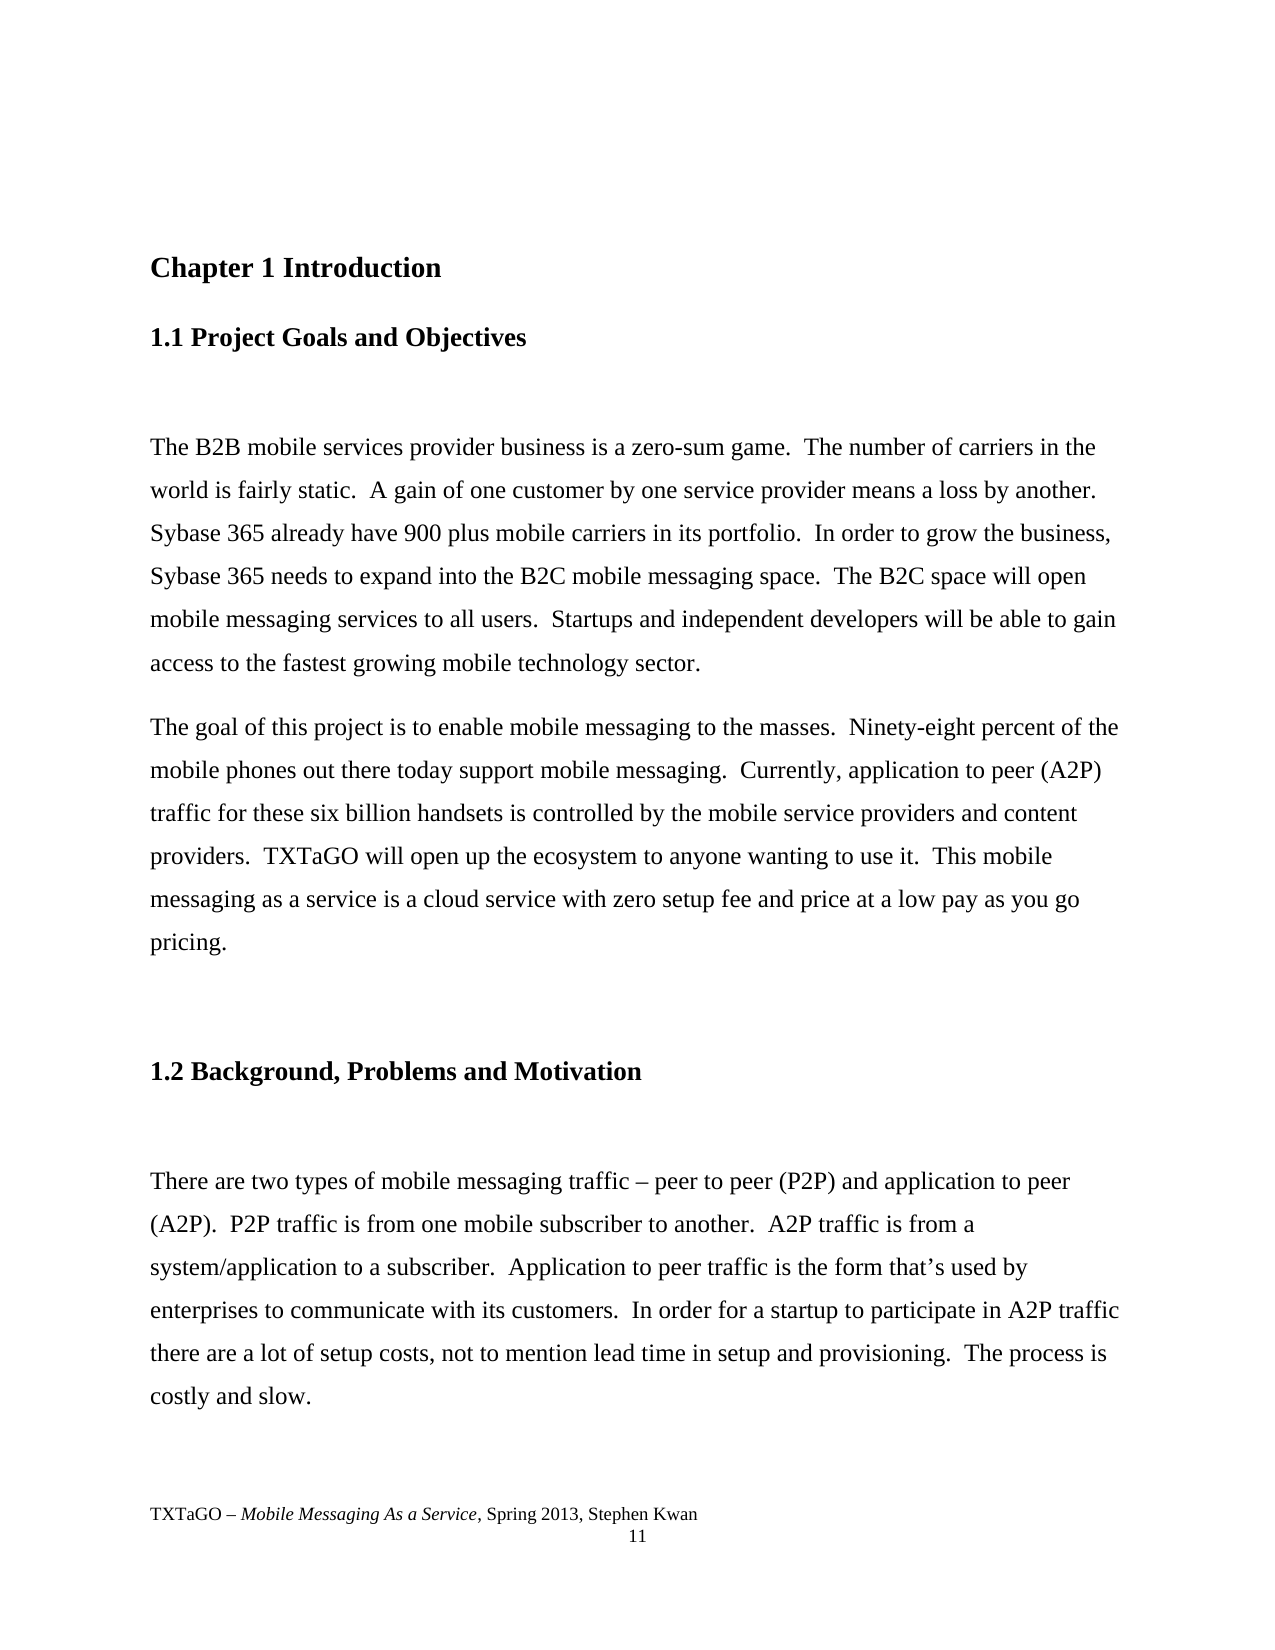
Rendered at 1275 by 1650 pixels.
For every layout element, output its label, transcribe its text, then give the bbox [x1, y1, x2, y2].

subtitle Chapter 1 Introduction [150, 250, 1125, 284]
text The B2B mobile services provider business is a zero-sum game. The number of carriers in the world is fairly static. A gain of one customer by one service provider means a loss by another. Sybase 365 already have 900 plus mobile carriers in its portfolio. In order to grow the business, Sybase 365 needs to expand into the B2C mobile messaging space. The B2C space will open mobile messaging services to all users. Startups and independent developers will be able to gain access to the fastest growing mobile technology sector. [150, 432, 1125, 676]
subtitle Background, Problems and Motivation [150, 1055, 1125, 1086]
text The goal of this project is to enable mobile messaging to the masses. Ninety-eight percent of the mobile phones out there today support mobile messaging. Currently, application to peer (A2P) traffic for these six billion handsets is controlled by the mobile service providers and content providers. TXTaGO will open up the ecosystem to anyone wanting to use it. This mobile messaging as a service is a cloud service with zero setup fee and price at a low pay as you go pricing. [150, 712, 1125, 956]
text There are two types of mobile messaging traffic – peer to peer (P2P) and application to peer (A2P). P2P traffic is from one mobile subscriber to another. A2P traffic is from a system/application to a subscriber. Application to peer traffic is the form that’s used by enterprises to communicate with its customers. In order for a startup to participate in A2P traffic there are a lot of setup costs, not to mention lead time in setup and provisioning. The process is costly and slow. [150, 1166, 1125, 1410]
subtitle Project Goals and Objectives [150, 321, 1125, 353]
